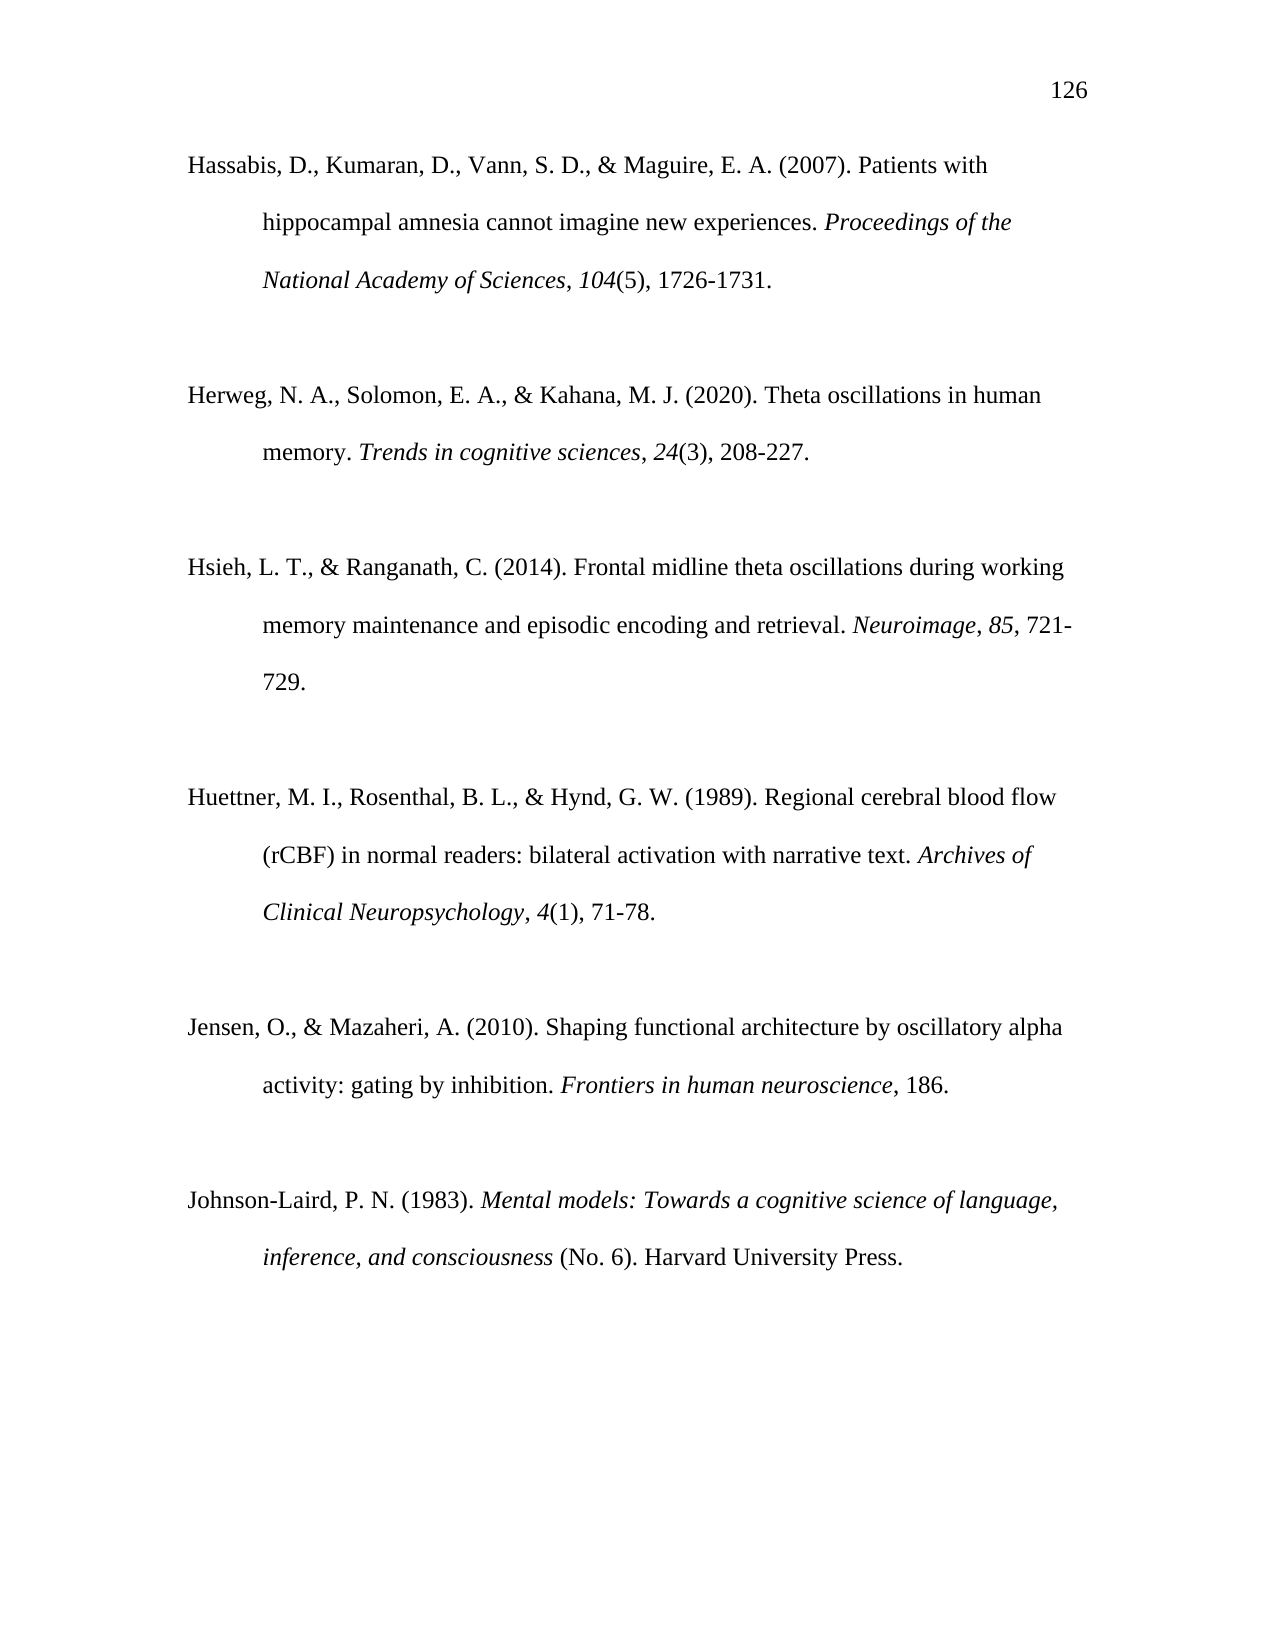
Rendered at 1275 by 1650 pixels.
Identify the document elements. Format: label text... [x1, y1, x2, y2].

text Johnson-Laird, P. N. (1983). Mental models: Towards a cognitive science of language, inference, and consciousness (No. 6). Harvard University Press. [187, 1185, 1087, 1271]
text Huettner, M. I., Rosenthal, B. L., & Hynd, G. W. (1989). Regional cerebral blood flow (rCBF) in normal readers: bilateral activation with narrative text. Archives of Clinical Neuropsychology, 4(1), 71-78. [187, 782, 1087, 926]
text Jensen, O., & Mazaheri, A. (2010). Shaping functional architecture by oscillatory alpha activity: gating by inhibition. Frontiers in human neuroscience, 186. [187, 1012, 1087, 1099]
text Herweg, N. A., Solomon, E. A., & Kahana, M. J. (2020). Theta oscillations in human memory. Trends in cognitive sciences, 24(3), 208-227. [187, 380, 1087, 466]
text Hsieh, L. T., & Ranganath, C. (2014). Frontal midline theta oscillations during working memory maintenance and episodic encoding and retrieval. Neuroimage, 85, 721-729. [187, 552, 1087, 696]
text Hassabis, D., Kumaran, D., Vann, S. D., & Maguire, E. A. (2007). Patients with hippocampal amnesia cannot imagine new experiences. Proceedings of the National Academy of Sciences, 104(5), 1726-1731. [187, 150, 1087, 294]
